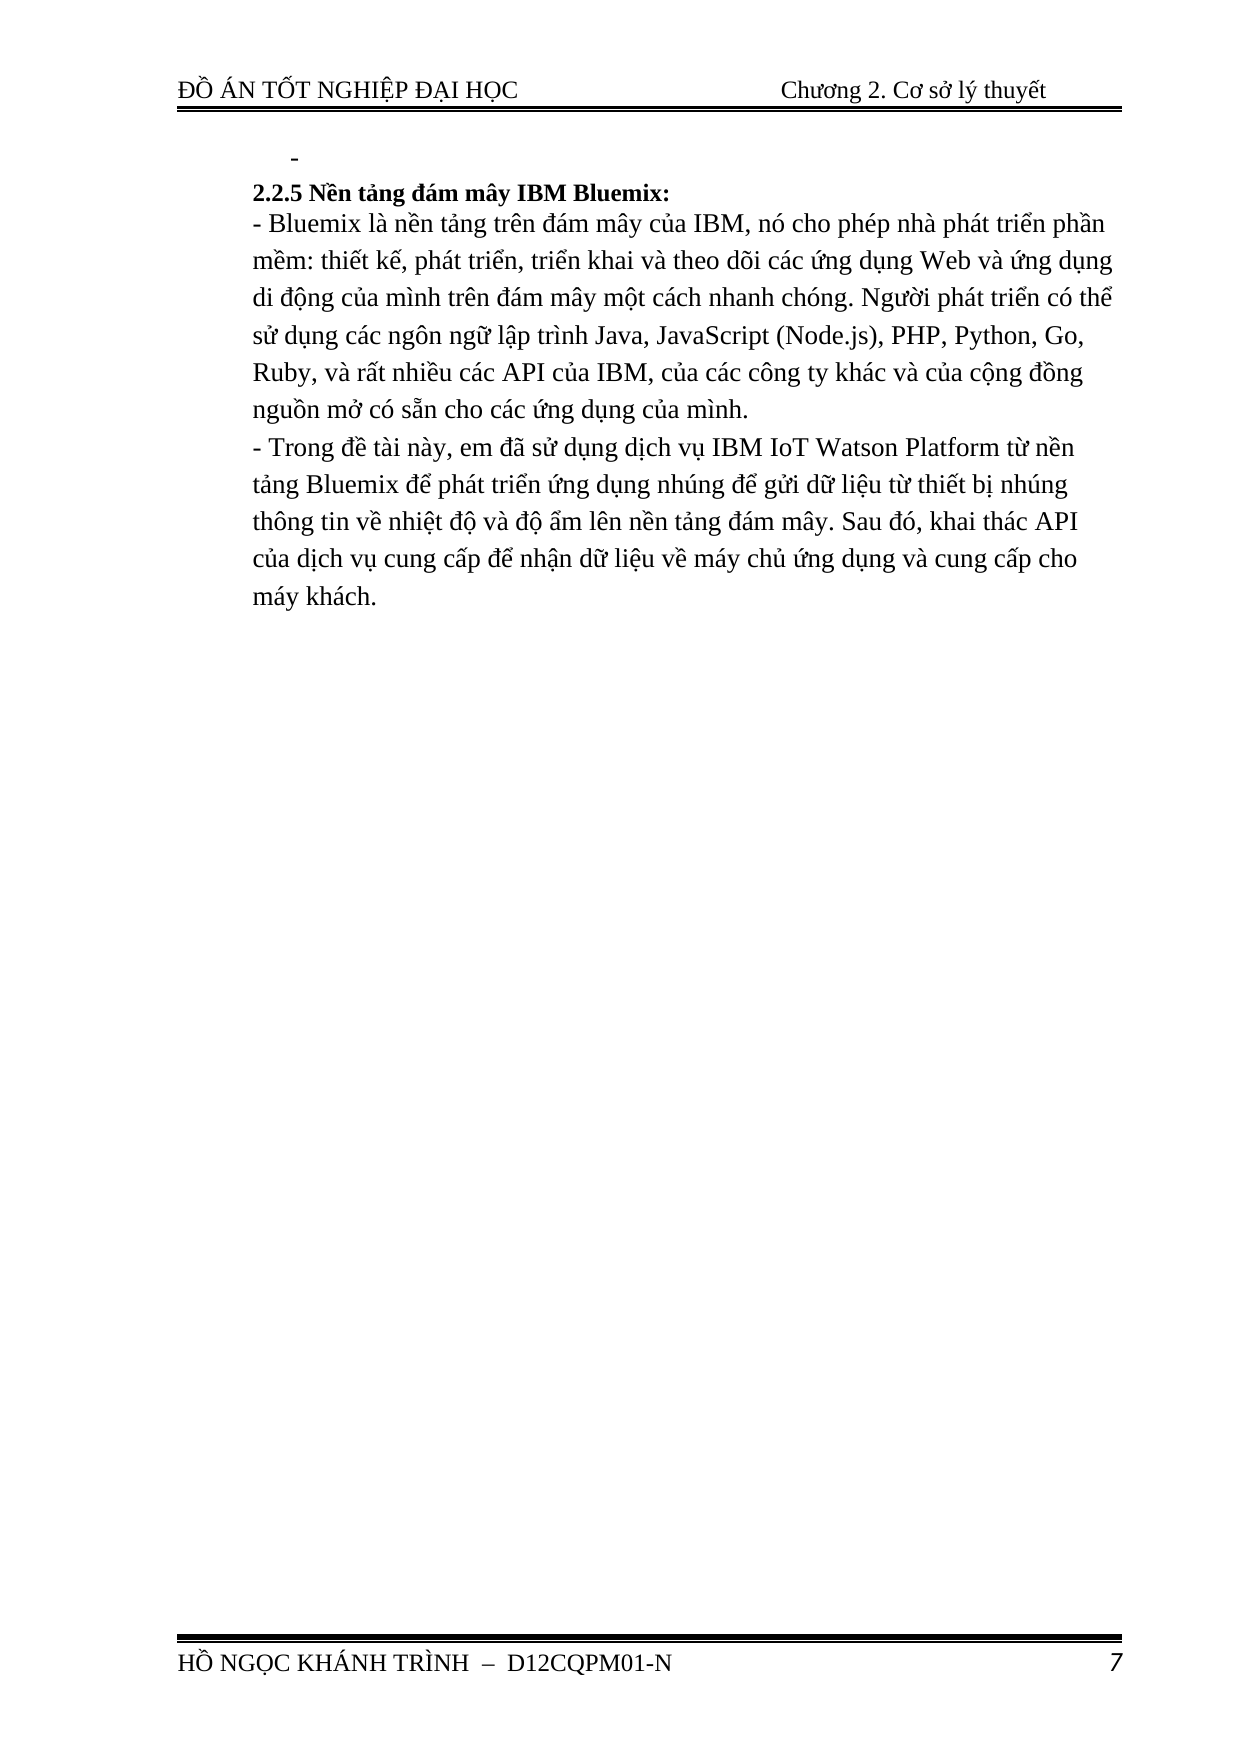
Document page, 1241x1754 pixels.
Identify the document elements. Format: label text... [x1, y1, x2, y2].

text - Trong đề tài này, em đã sử dụng dịch vụ IBM IoT Watson Platform từ nền tảng Bluemix để phát triển ứng dụng nhúng để gửi dữ liệu từ thiết bị nhúng thông tin về nhiệt độ và độ ẩm lên nền tảng đám mây. Sau đó, khai thác API của dịch vụ cung cấp để nhận dữ liệu về máy chủ ứng dụng và cung cấp cho máy khách. [252, 431, 1114, 611]
text 2.2.5 Nền tảng đám mây IBM Bluemix: [252, 178, 1114, 207]
text - Bluemix là nền tảng trên đám mây của IBM, nó cho phép nhà phát triển phần mềm: thiết kế, phát triển, triển khai và theo dõi các ứng dụng Web và ứng dụng di động của mình trên đám mây một cách nhanh chóng. Người phát triển có thể sử dụng các ngôn ngữ lập trình Java, JavaScript (Node.js), PHP, Python, Go, Ruby, và rất nhiều các API của IBM, của các công ty khác và của cộng đồng nguồn mở có sẵn cho các ứng dụng của mình. [252, 207, 1114, 424]
